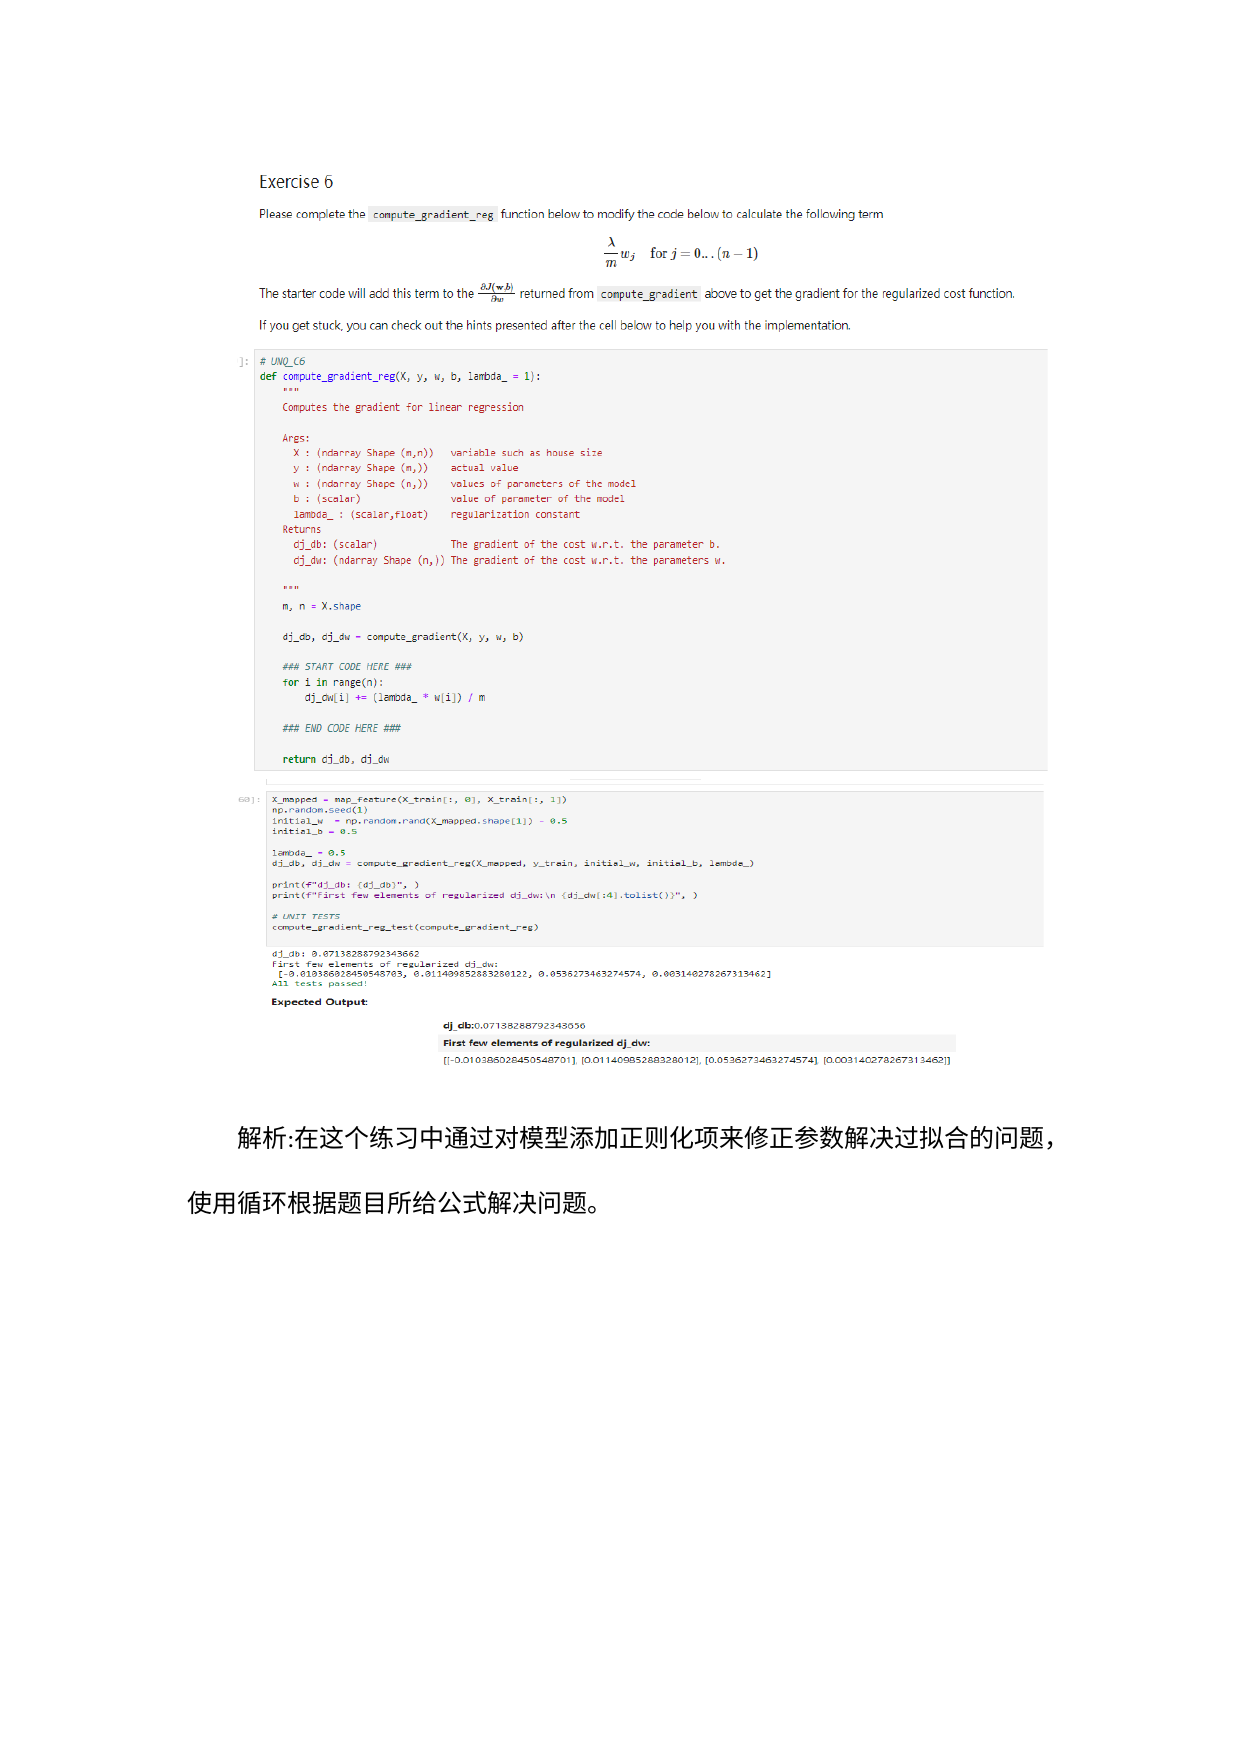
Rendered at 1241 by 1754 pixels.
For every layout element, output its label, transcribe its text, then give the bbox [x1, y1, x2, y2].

picture [237, 162, 1048, 778]
picture [237, 779, 1044, 1079]
text 解析:在这个练习中通过对模型添加正则化项来修正参数解决过拟合的问题，使用循环根据题目所给公式解决问题。 [187, 1104, 1053, 1234]
